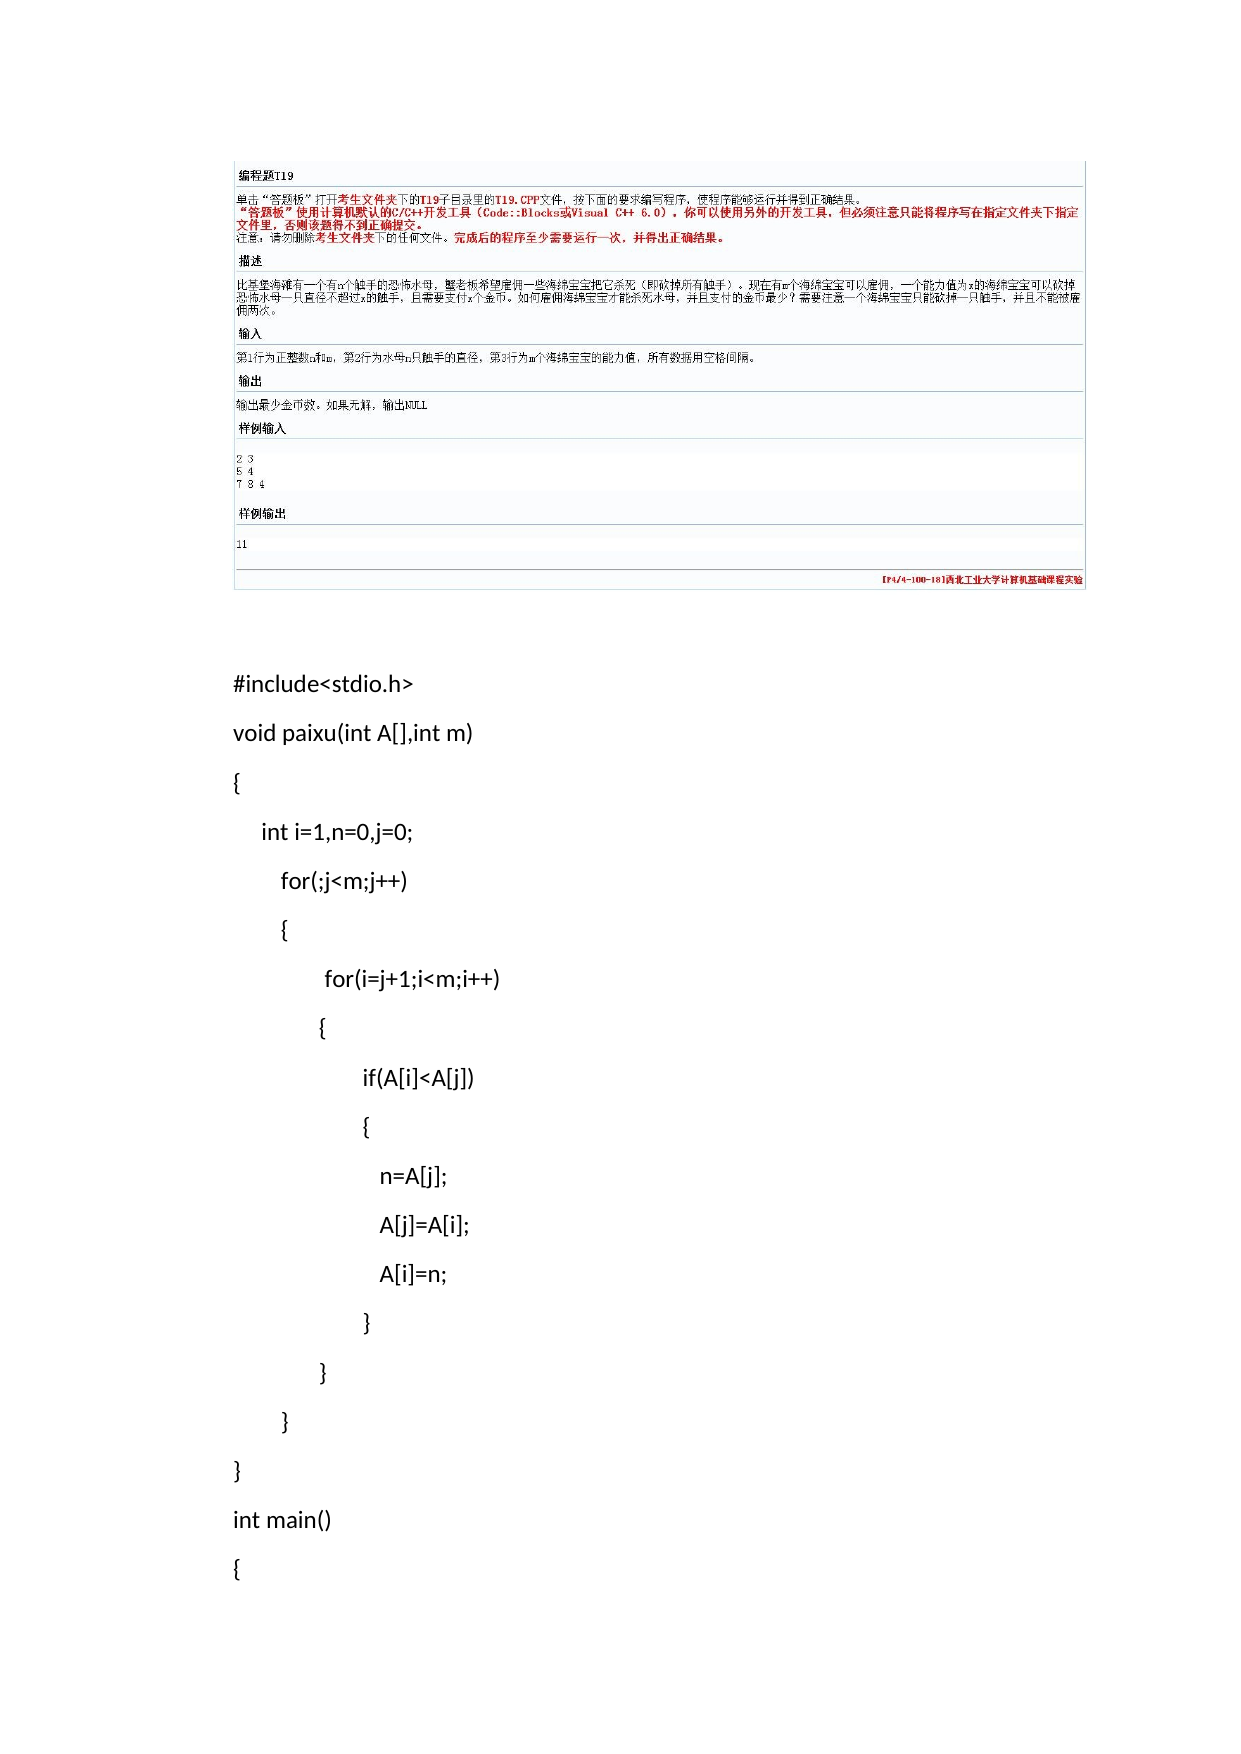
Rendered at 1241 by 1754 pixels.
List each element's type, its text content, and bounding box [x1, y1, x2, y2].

text #include<stdio.h> [187, 667, 1053, 700]
text for(;j<m;j++) [187, 864, 1053, 897]
text A[j]=A[i]; [187, 1208, 1053, 1241]
text for(i=j+1;i<m;i++) [187, 962, 1053, 995]
text if(A[i]<A[j]) [187, 1061, 1053, 1093]
picture [232, 161, 1087, 640]
text { [187, 1110, 1053, 1142]
text int main() [187, 1503, 1053, 1536]
text } [187, 1454, 1053, 1487]
text void paixu(int A[],int m) [187, 717, 1053, 749]
text n=A[j]; [187, 1159, 1053, 1192]
text } [187, 1307, 1053, 1339]
text A[i]=n; [187, 1257, 1053, 1290]
text { [187, 1552, 1053, 1585]
text { [187, 913, 1053, 946]
text { [187, 1012, 1053, 1044]
text } [187, 1356, 1053, 1388]
text int i=1,n=0,j=0; [187, 815, 1053, 847]
text { [187, 766, 1053, 798]
text } [187, 1405, 1053, 1437]
